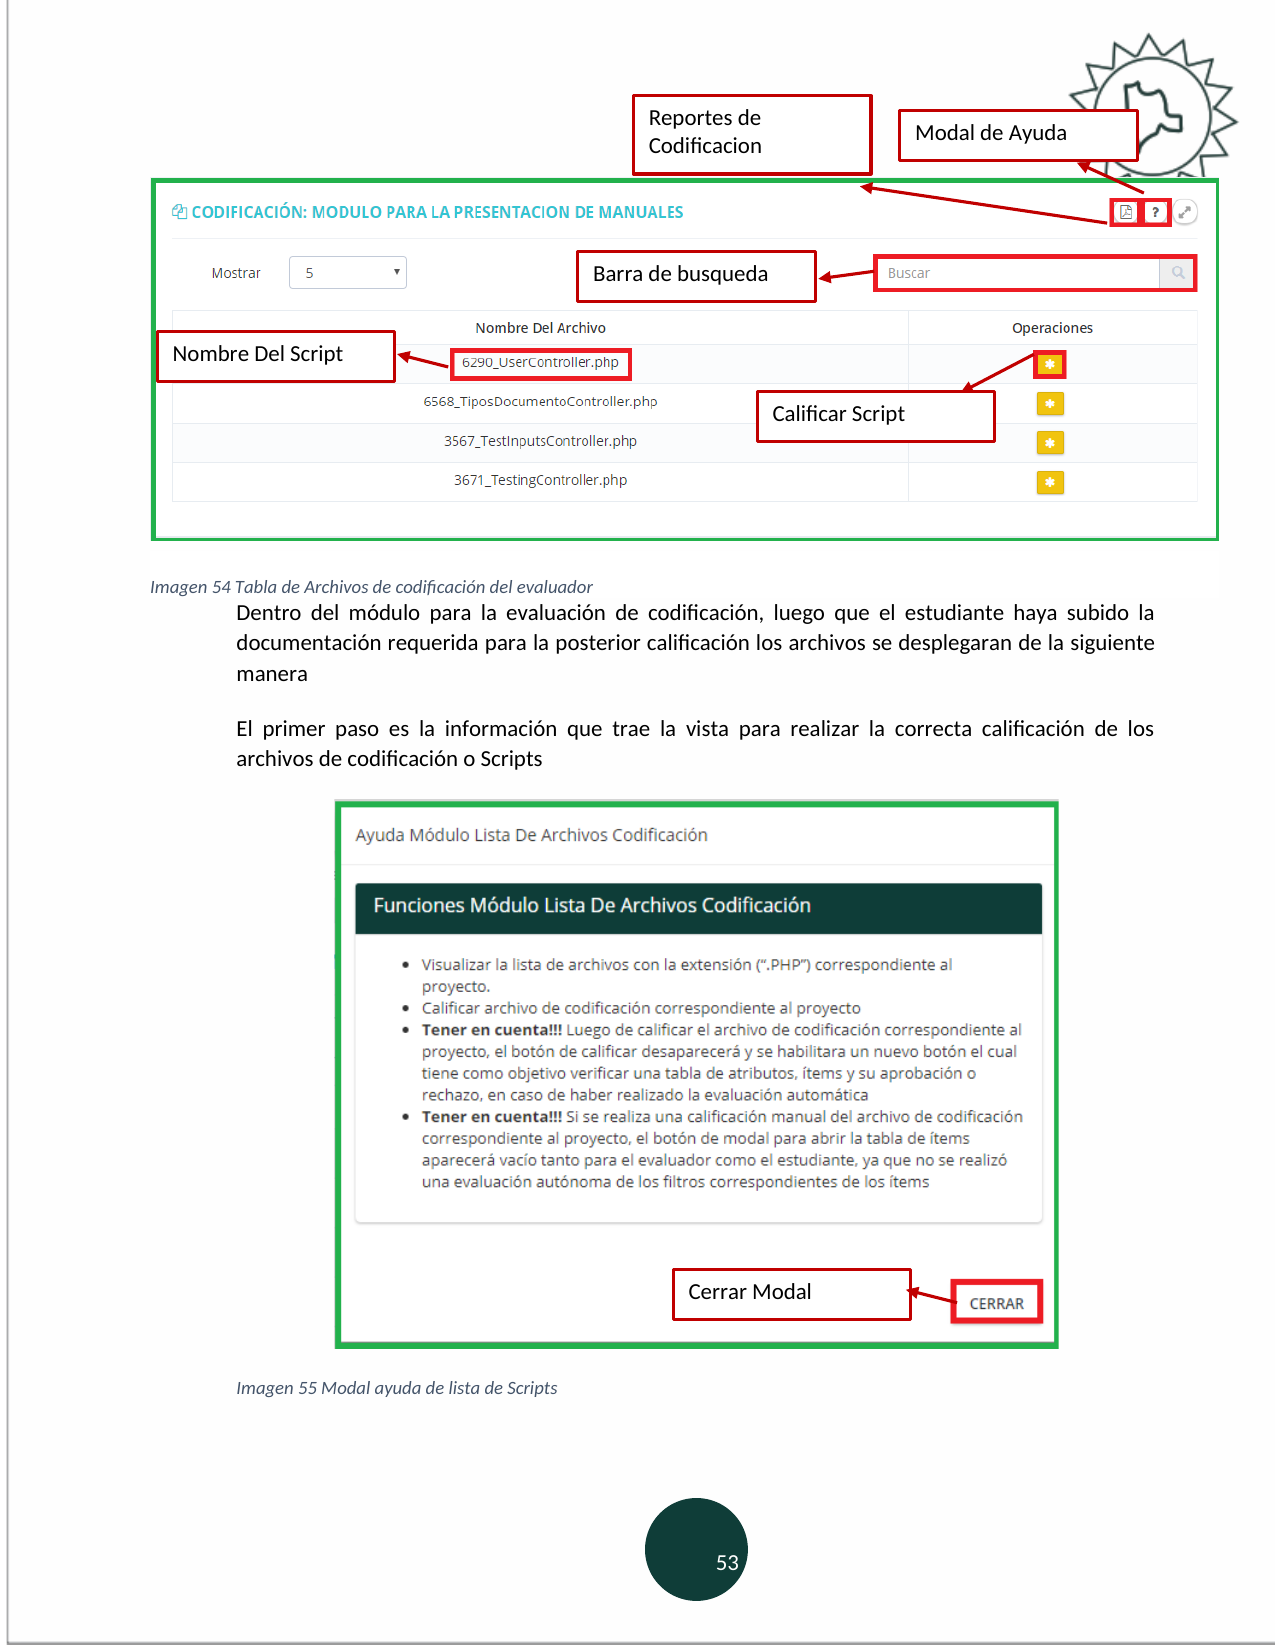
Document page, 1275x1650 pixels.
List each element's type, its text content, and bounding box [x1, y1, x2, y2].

text Dentro del módulo para la evaluación de codificación, luego que el estudiante haya subido la documentación requerida para la posterior calificación los archivos se desplegaran de la siguiente manera [236, 599, 1157, 687]
text El primer paso es la información que trae la vista para realizar la correcta calificación de los archivos de codificación o Scripts [236, 714, 1157, 772]
picture [6, 0, 1275, 1645]
